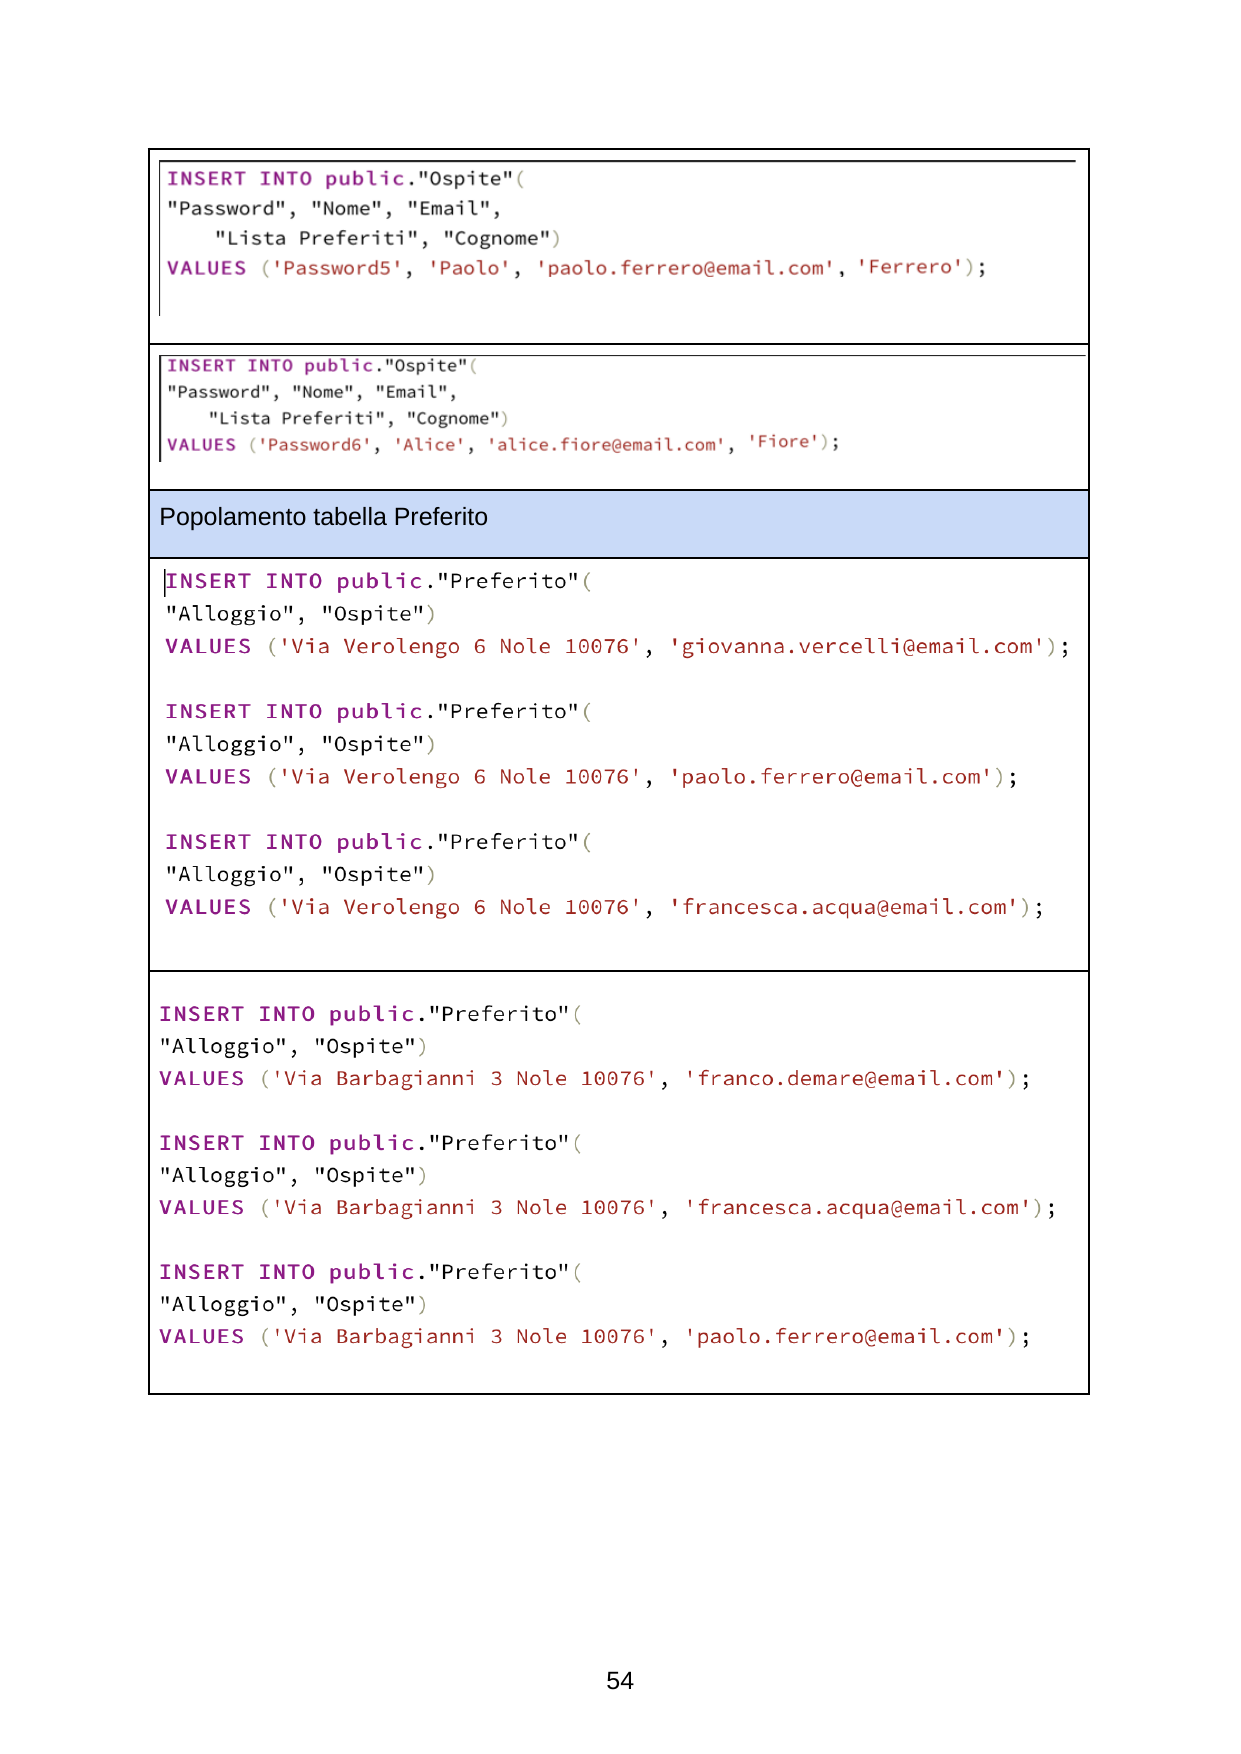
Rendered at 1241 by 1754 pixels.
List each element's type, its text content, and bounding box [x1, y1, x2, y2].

table_cell [150, 559, 1088, 970]
picture [159, 569, 1077, 943]
picture [159, 982, 1077, 1366]
table_cell [150, 972, 1088, 1393]
picture [159, 355, 1086, 462]
table_cell [150, 345, 1088, 489]
picture [159, 160, 1076, 316]
table_cell [150, 150, 1088, 343]
table_cell Popolamento tabella Preferito [150, 491, 1088, 557]
